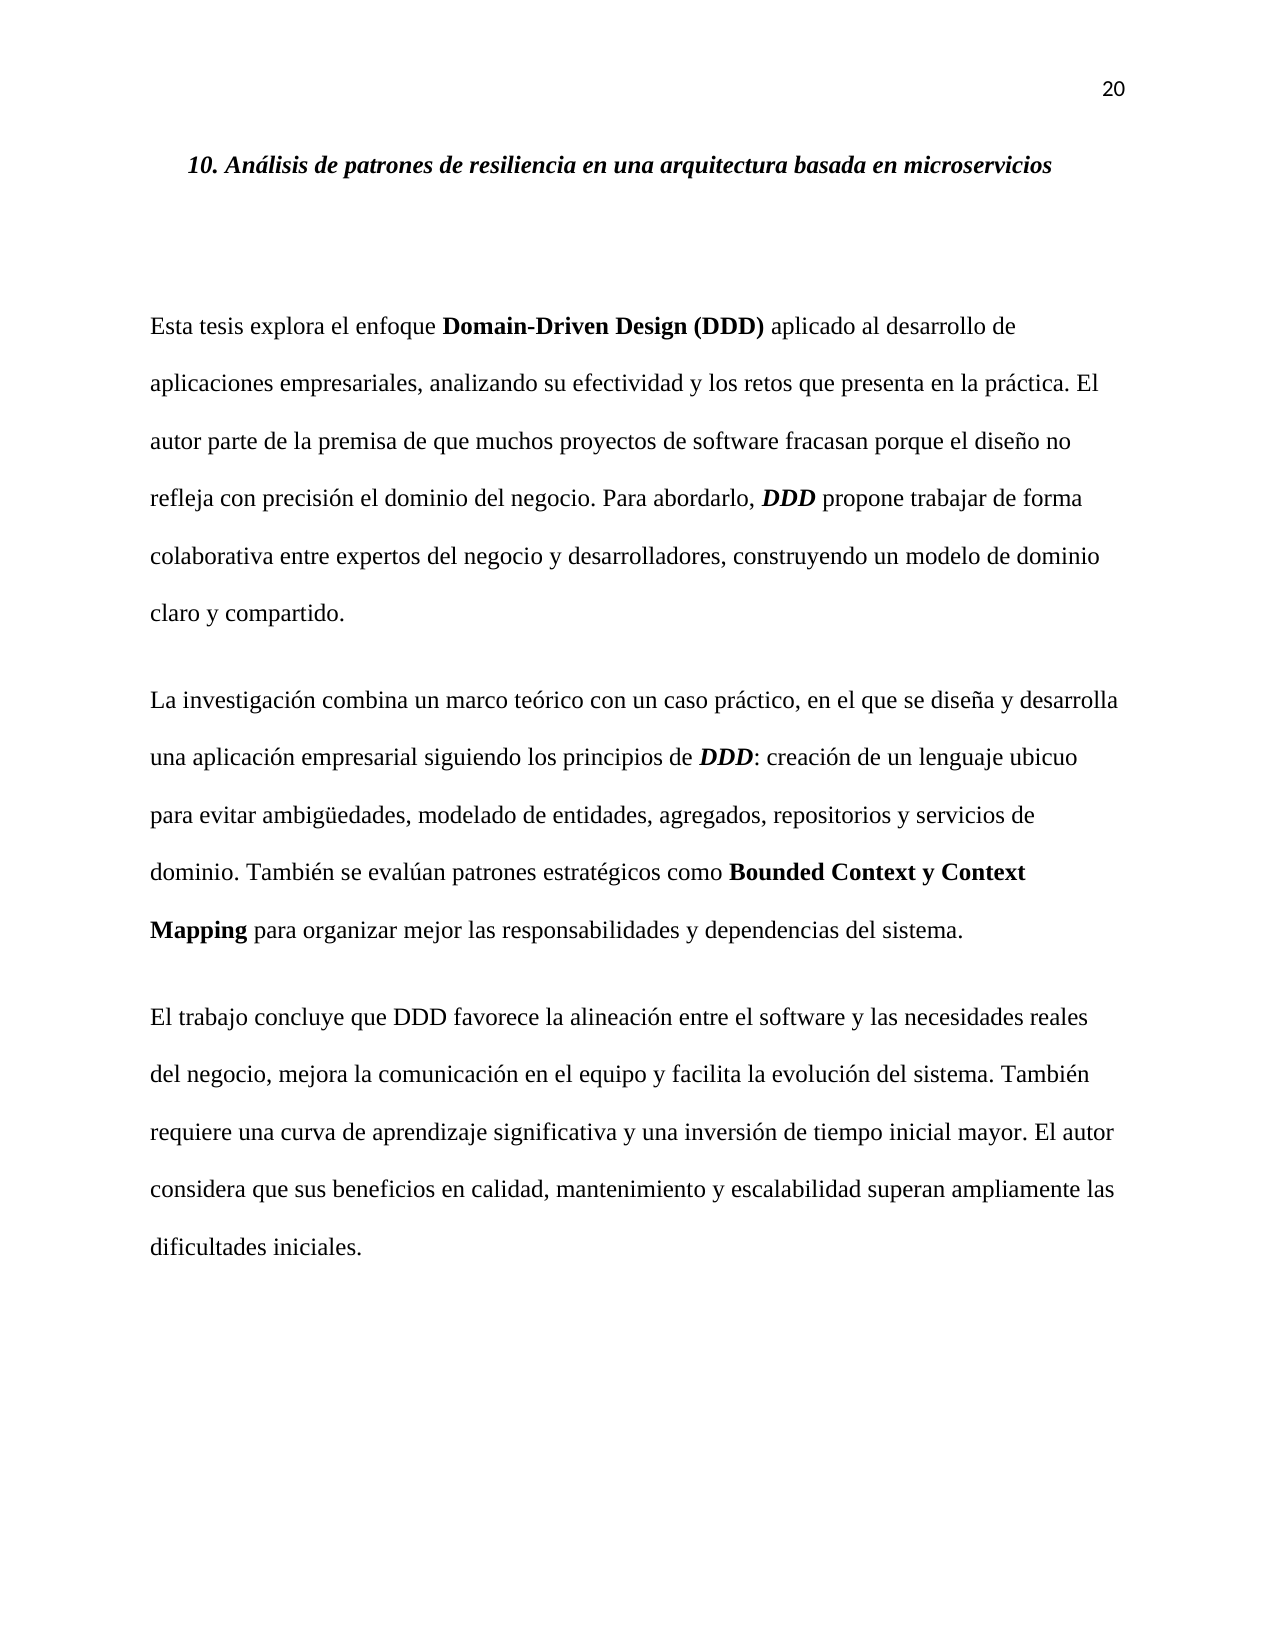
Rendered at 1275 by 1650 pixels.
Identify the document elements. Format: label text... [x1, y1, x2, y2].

list Análisis de patrones de resiliencia en una arquitectura basada en microservicios [187, 150, 1125, 179]
text La investigación combina un marco teórico con un caso práctico, en el que se diseña y desarrolla una aplicación empresarial siguiendo los principios de DDD: creación de un lenguaje ubicuo para evitar ambigüedades, modelado de entidades, agregados, repositorios y servicios de dominio. También se evalúan patrones estratégicos como Bounded Context y Context Mapping para organizar mejor las responsabilidades y dependencias del sistema. [150, 685, 1125, 944]
text El trabajo concluye que DDD favorece la alineación entre el software y las necesidades reales del negocio, mejora la comunicación en el equipo y facilita la evolución del sistema. También requiere una curva de aprendizaje significativa y una inversión de tiempo inicial mayor. El autor considera que sus beneficios en calidad, mantenimiento y escalabilidad superan ampliamente las dificultades iniciales. [150, 1002, 1125, 1260]
text Esta tesis explora el enfoque Domain-Driven Design (DDD) aplicado al desarrollo de aplicaciones empresariales, analizando su efectividad y los retos que presenta en la práctica. El autor parte de la premisa de que muchos proyectos de software fracasan porque el diseño no refleja con precisión el dominio del negocio. Para abordarlo, DDD propone trabajar de forma colaborativa entre expertos del negocio y desarrolladores, construyendo un modelo de dominio claro y compartido. [150, 311, 1125, 627]
